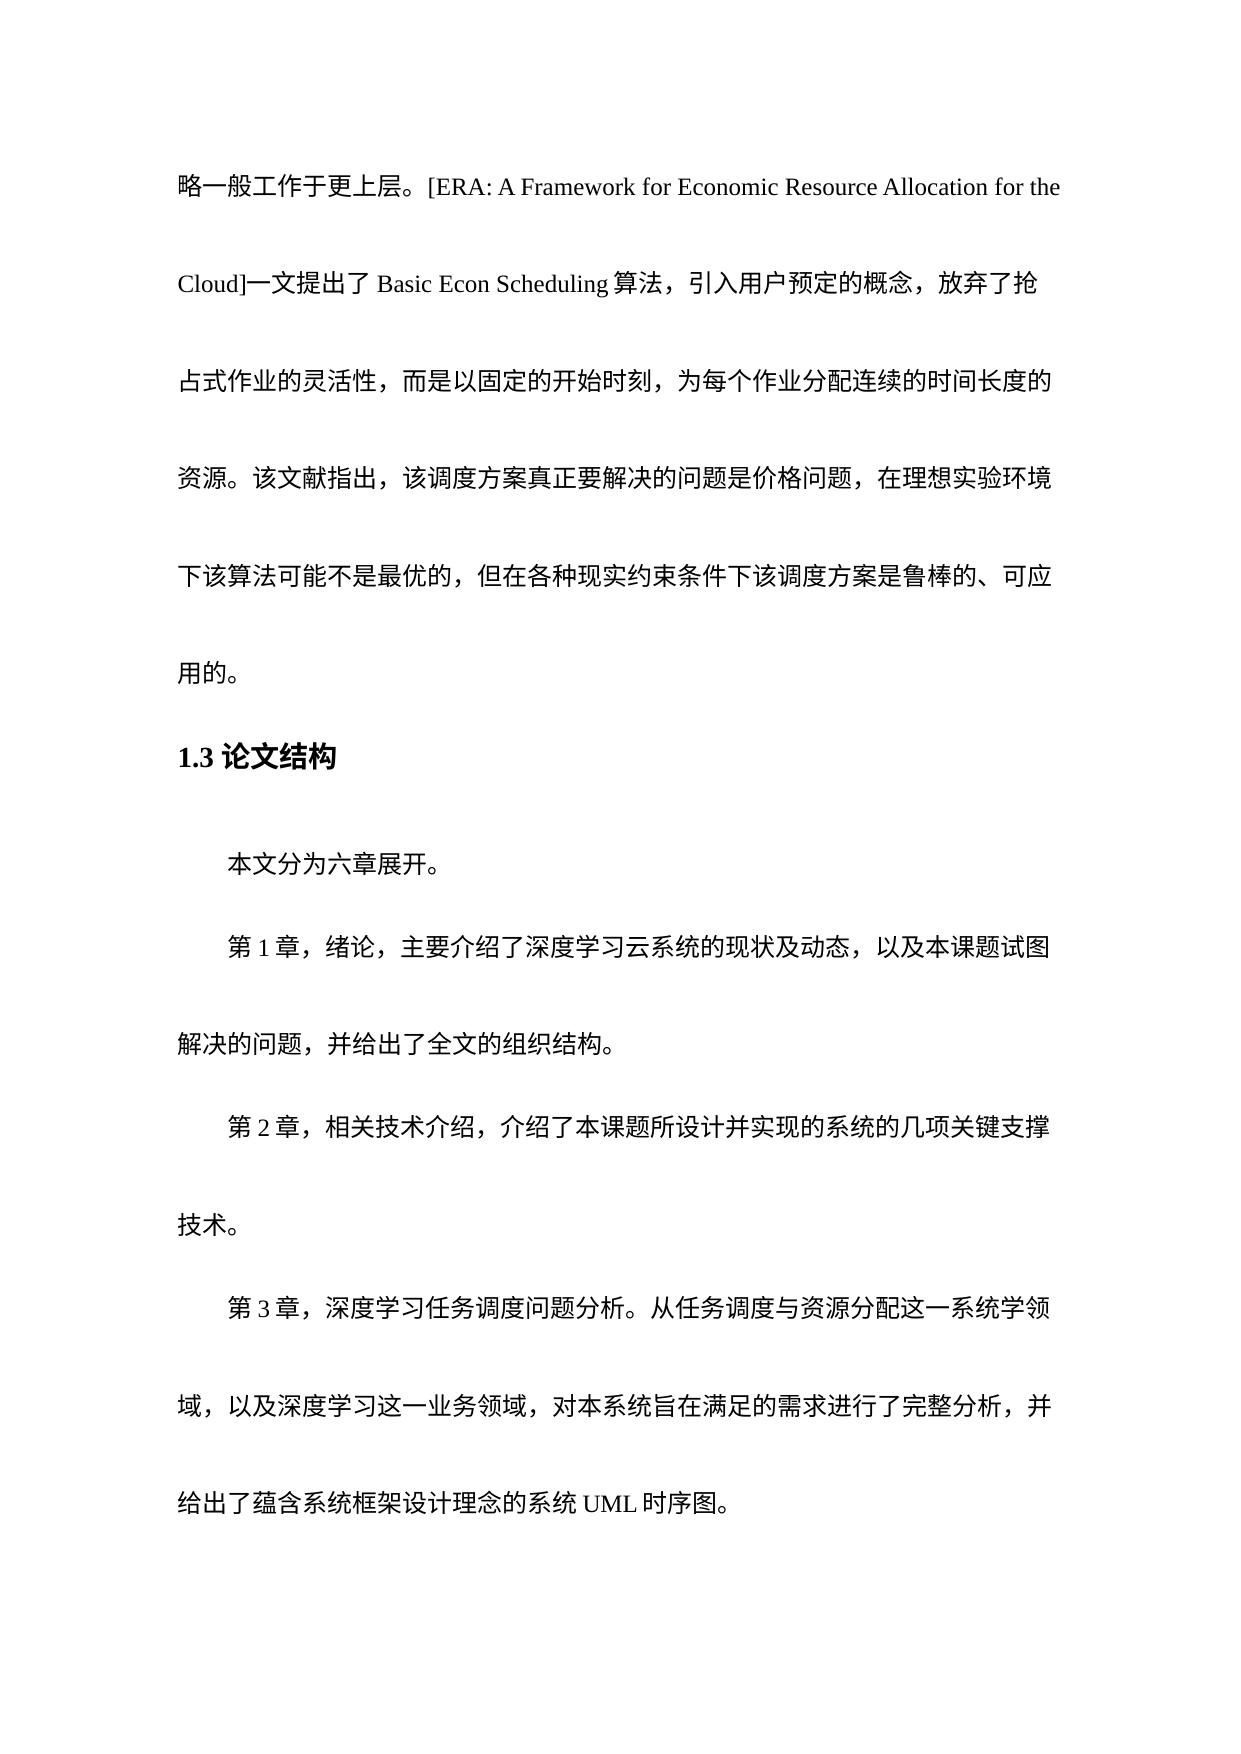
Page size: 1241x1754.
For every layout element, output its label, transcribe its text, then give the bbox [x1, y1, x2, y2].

text 第1章，绪论，主要介绍了深度学习云系统的现状及动态，以及本课题试图解决的问题，并给出了全文的组织结构。 [177, 913, 1063, 1075]
text 第2章，相关技术介绍，介绍了本课题所设计并实现的系统的几项关键支撑技术。 [177, 1093, 1063, 1256]
subtitle 1.3 论文结构 [177, 722, 1063, 787]
text 第3章，深度学习任务调度问题分析。从任务调度与资源分配这一系统学领域，以及深度学习这一业务领域，对本系统旨在满足的需求进行了完整分析，并给出了蕴含系统框架设计理念的系统UML时序图。 [177, 1274, 1063, 1534]
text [177, 152, 1063, 704]
text 本文分为六章展开。 [177, 830, 1063, 895]
